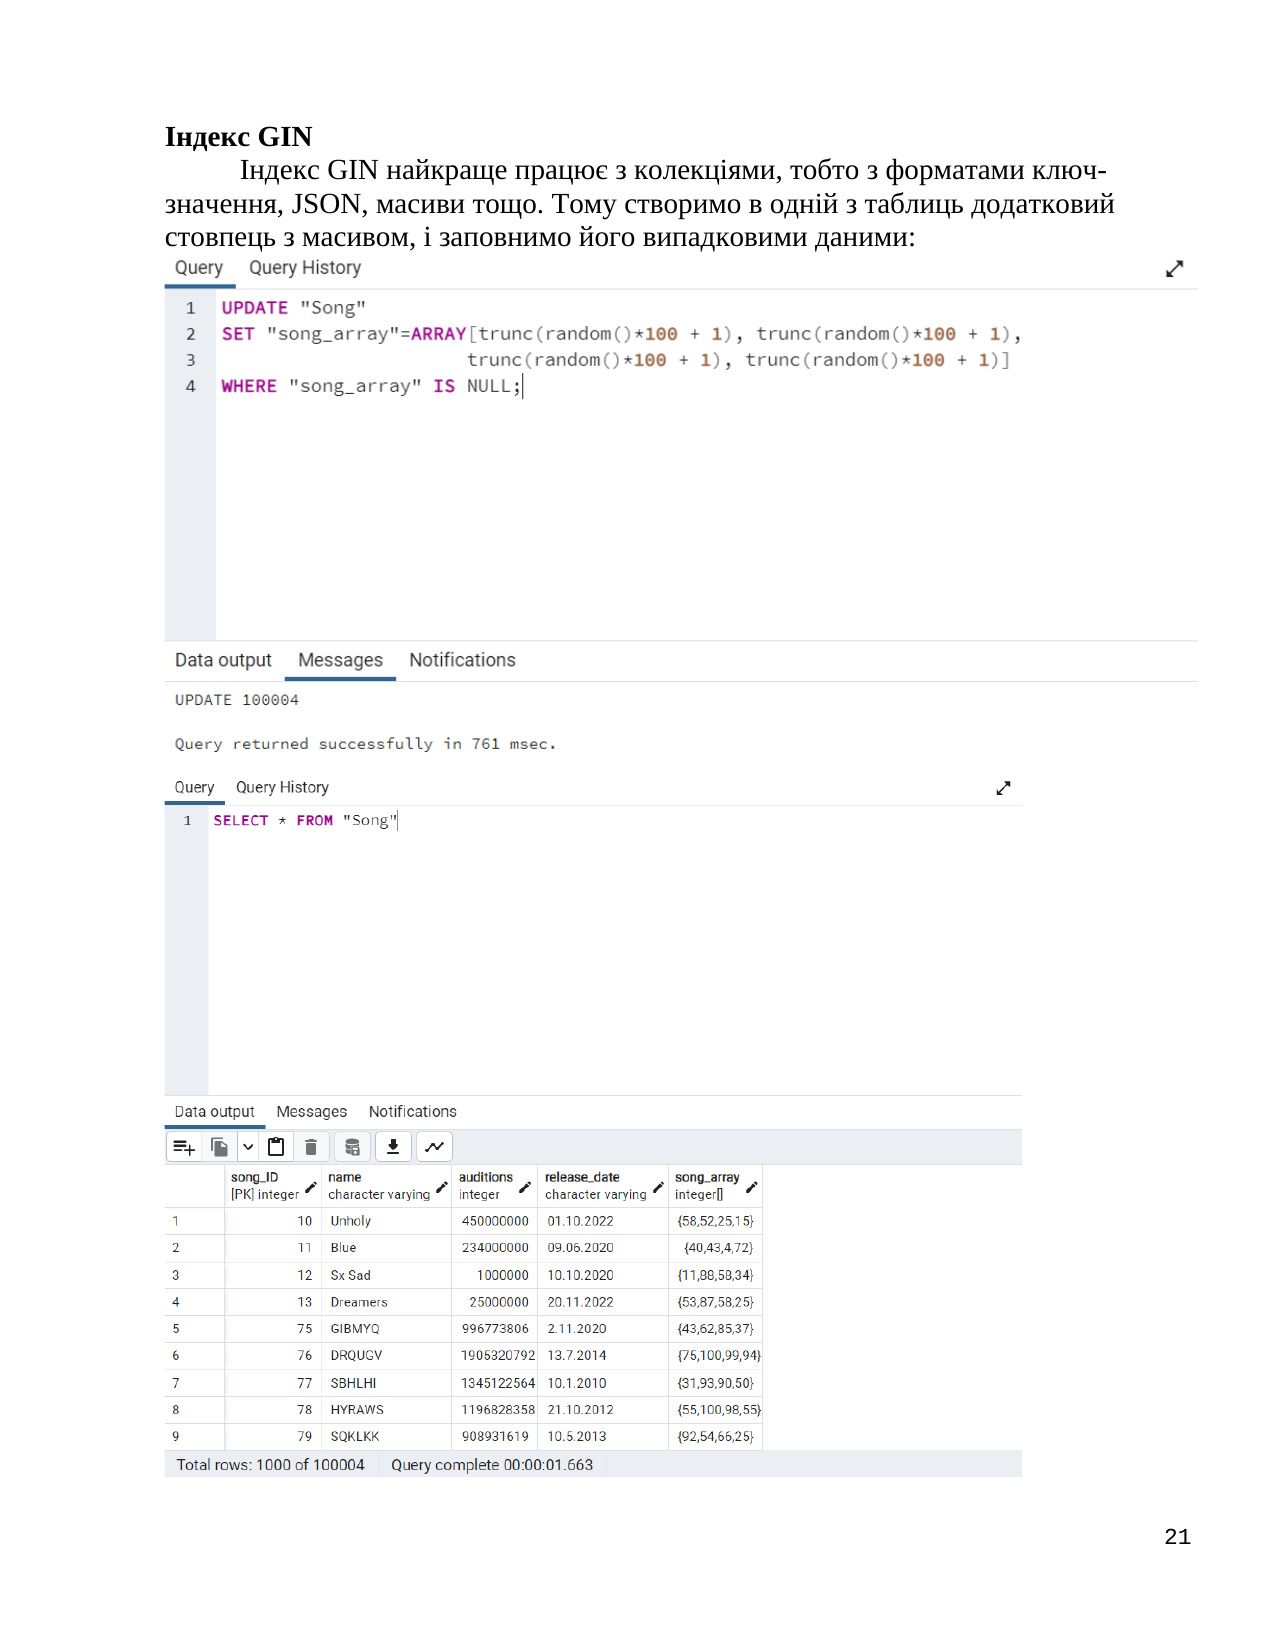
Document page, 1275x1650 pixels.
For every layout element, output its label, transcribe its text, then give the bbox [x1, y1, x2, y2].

picture [164, 252, 1198, 1482]
text Індекс GIN [164, 119, 1198, 152]
text Індекс GIN найкраще працює з колекціями, тобто з форматами ключ-значення, JSON, масиви тощо. Тому створимо в одній з таблиць додатковий стовпець з масивом, і заповнимо його випадковими даними: [164, 152, 1198, 252]
